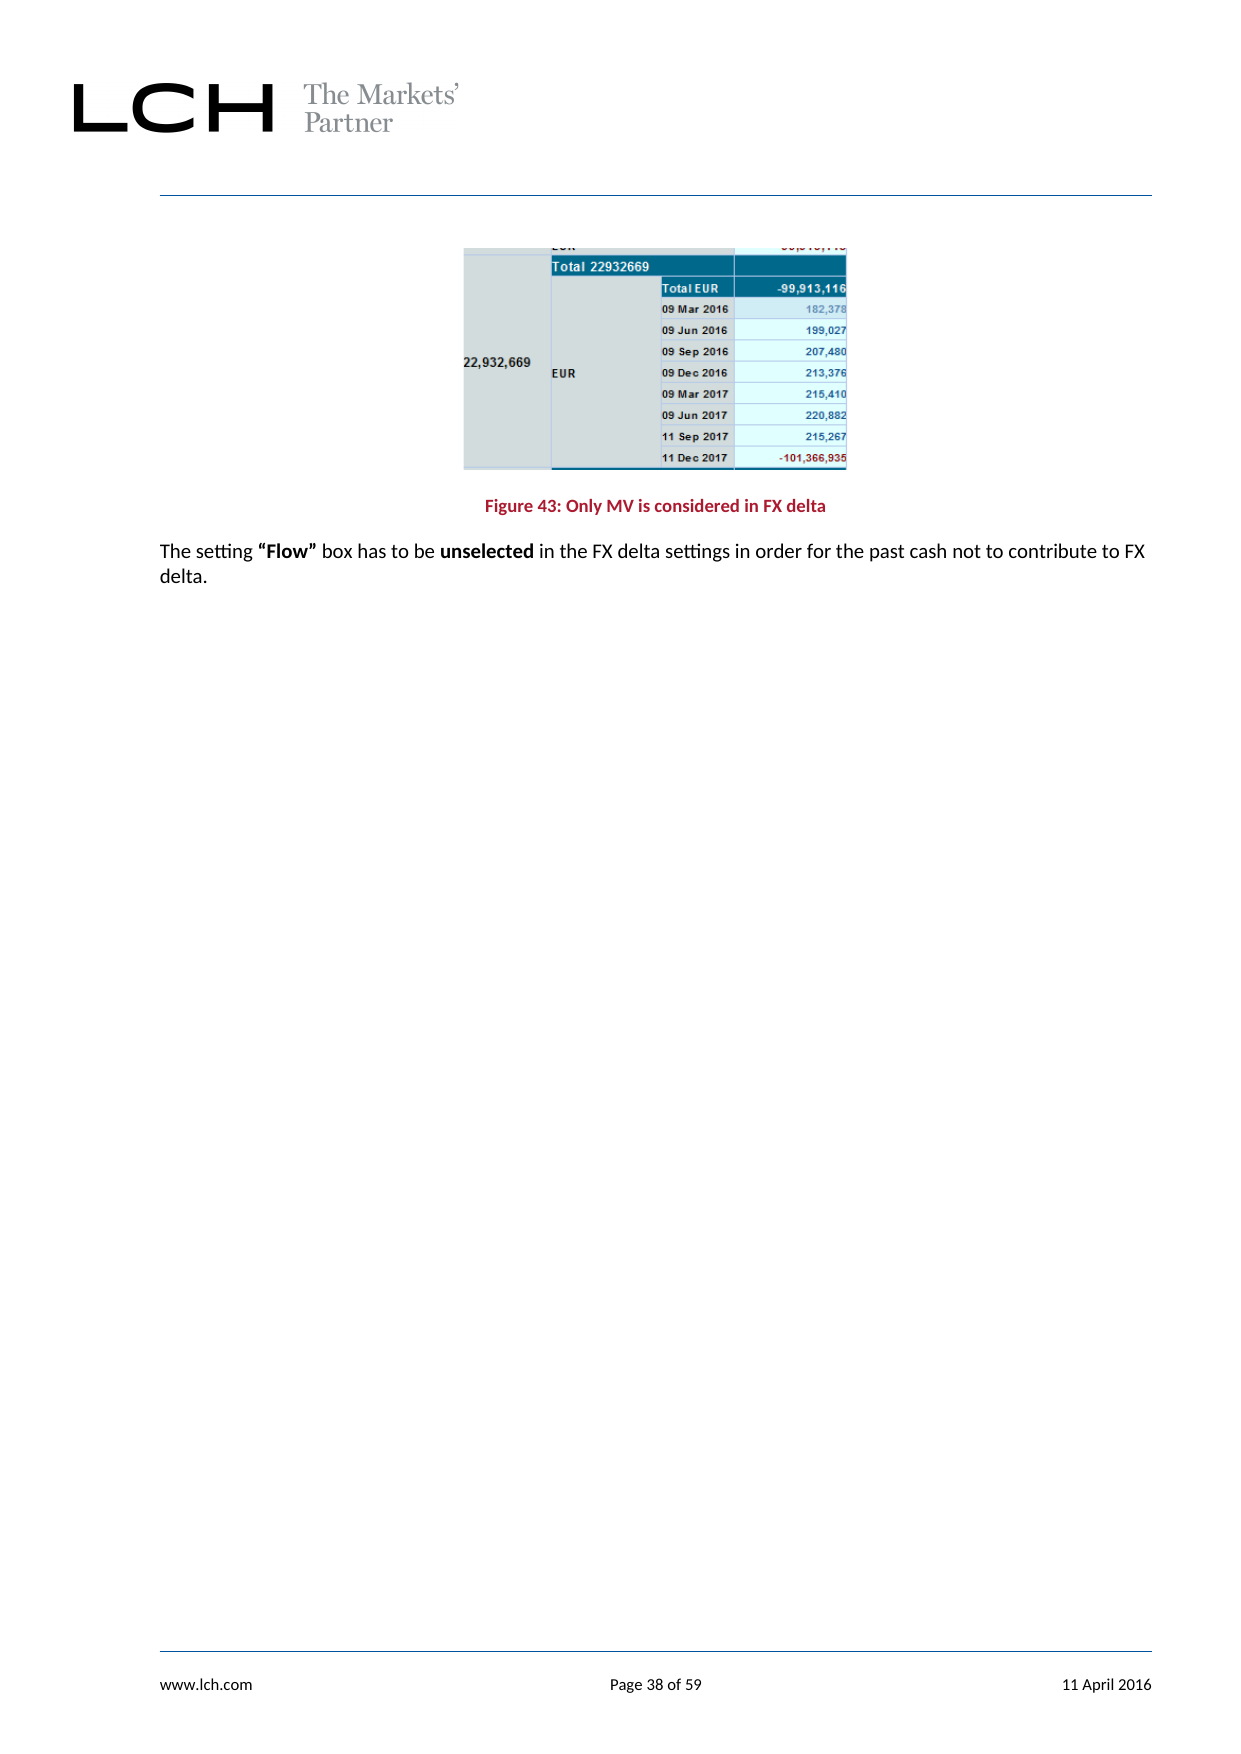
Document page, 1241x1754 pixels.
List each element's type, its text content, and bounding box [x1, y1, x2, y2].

picture [73, 82, 459, 133]
text The setting “Flow” box has to be unselected in the FX delta settings in order for the past cash not to contribute to FX delta. [159, 538, 1152, 589]
picture [463, 248, 848, 470]
